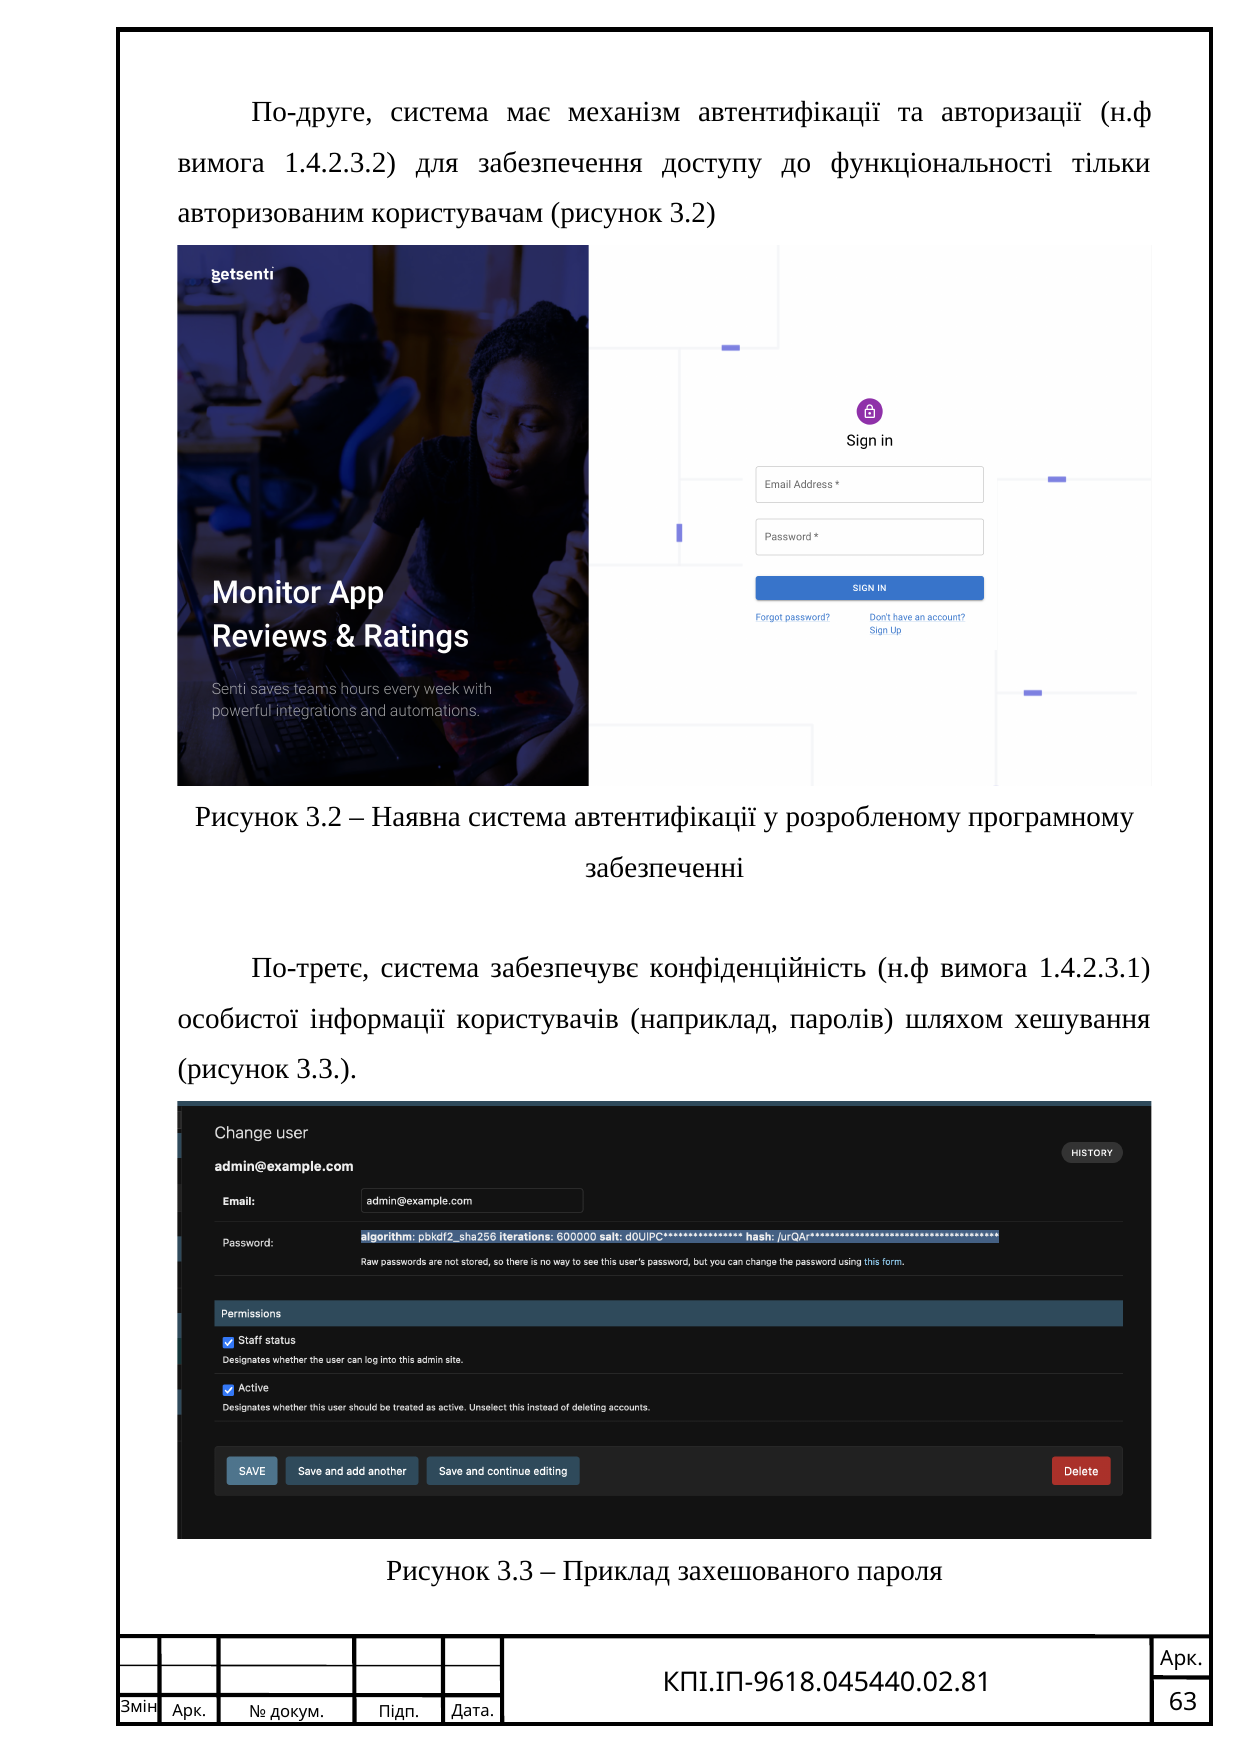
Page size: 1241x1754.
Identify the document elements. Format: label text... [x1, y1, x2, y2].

text По-друге, система має механізм автентифікації та авторизації (н.ф вимога 1.4.2.3.2) для забезпечення доступу до функціональності тільки авторизованим користувачам (рисунок 3.2) [177, 94, 1152, 229]
text Рисунок 3.3 – Приклад захешованого пароля [177, 1553, 1152, 1586]
picture [177, 1101, 1152, 1539]
text По-третє, система забезпечувє конфіденційність (н.ф вимога 1.4.2.3.1) особистої інформації користувачів (наприклад, паролів) шляхом хешування (рисунок 3.3.). [177, 950, 1152, 1084]
picture [177, 245, 1152, 786]
text Рисунок 3.2 – Наявна система автентифікації у розробленому програмному забезпеченні [177, 799, 1152, 883]
